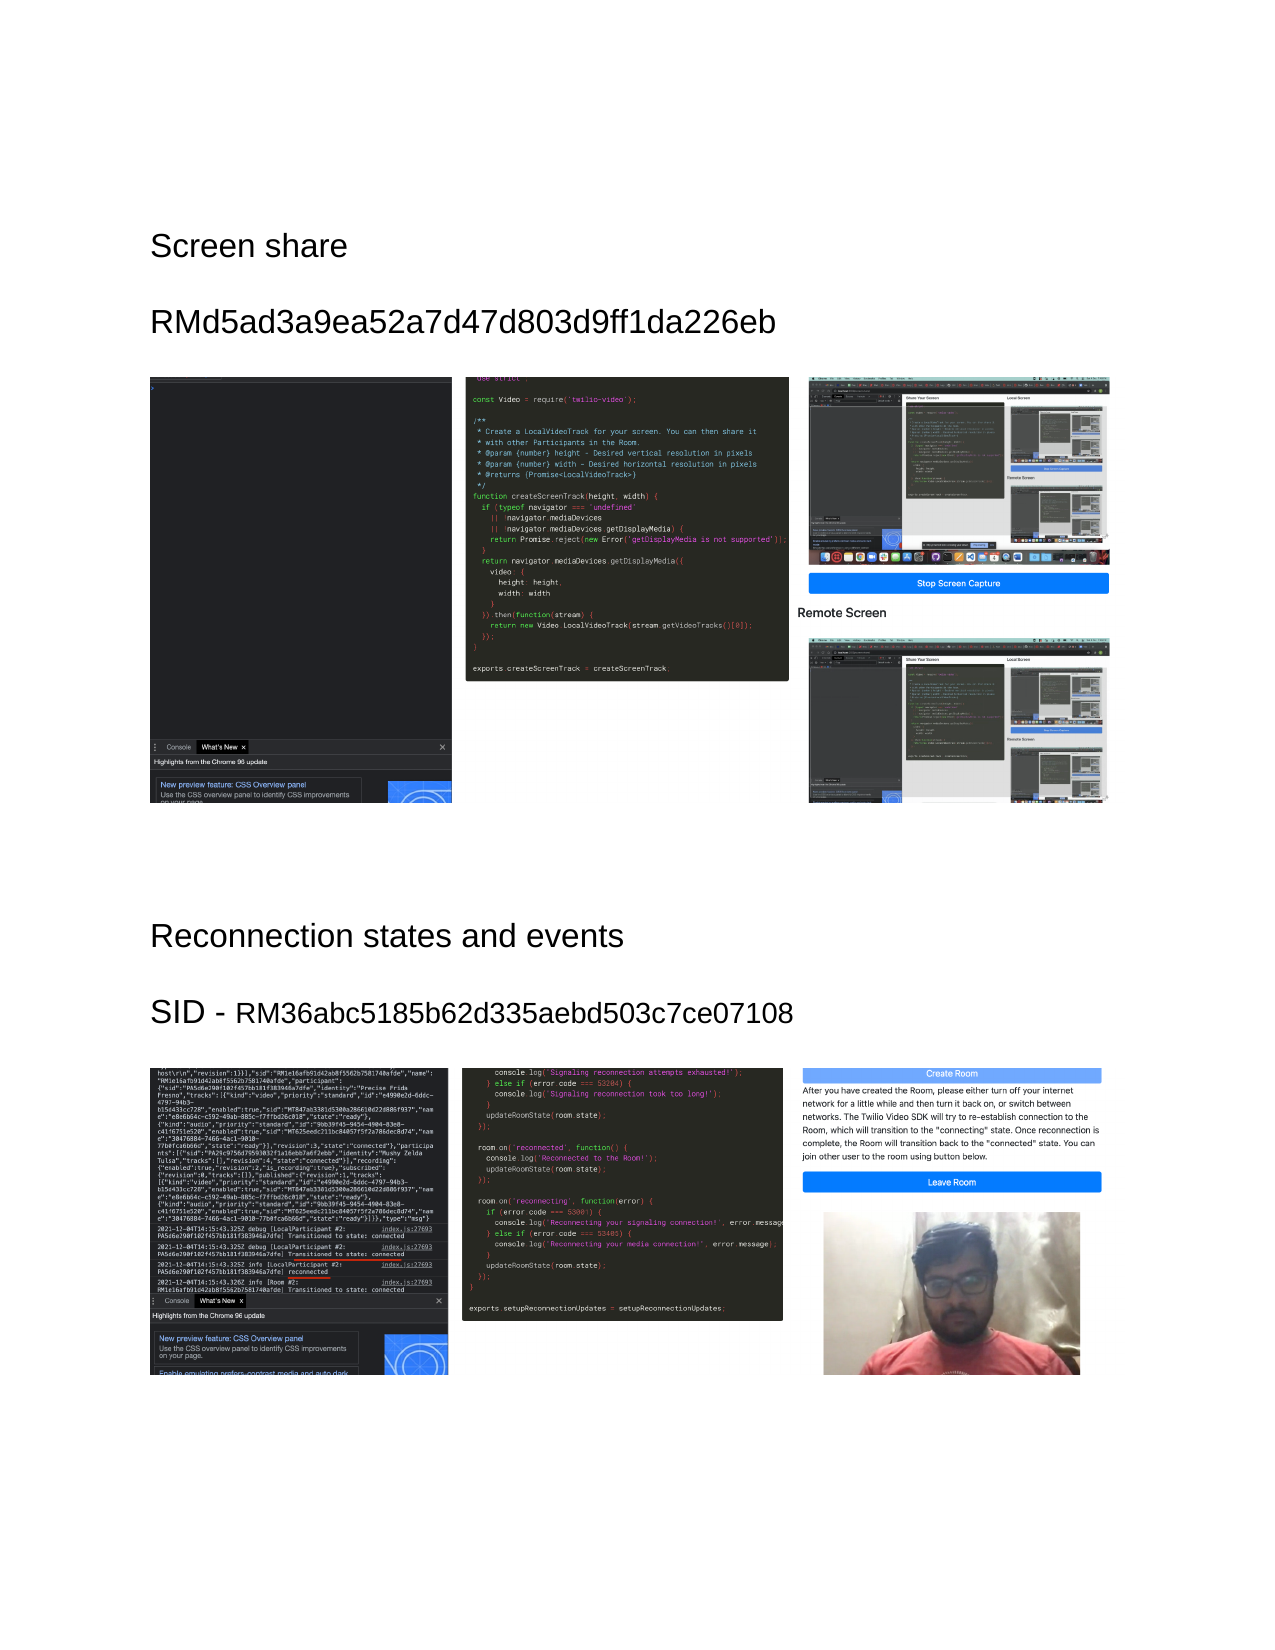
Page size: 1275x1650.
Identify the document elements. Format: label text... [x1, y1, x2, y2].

subtitle Reconnection states and events [150, 916, 1125, 955]
picture [150, 377, 1125, 803]
subtitle SID - RM36abc5185b62d335aebd503c7ce07108 [150, 992, 1125, 1031]
subtitle Screen share [150, 226, 1125, 264]
picture [150, 1068, 1125, 1375]
subtitle RMd5ad3a9ea52a7d47d803d9ff1da226eb [150, 302, 1125, 340]
